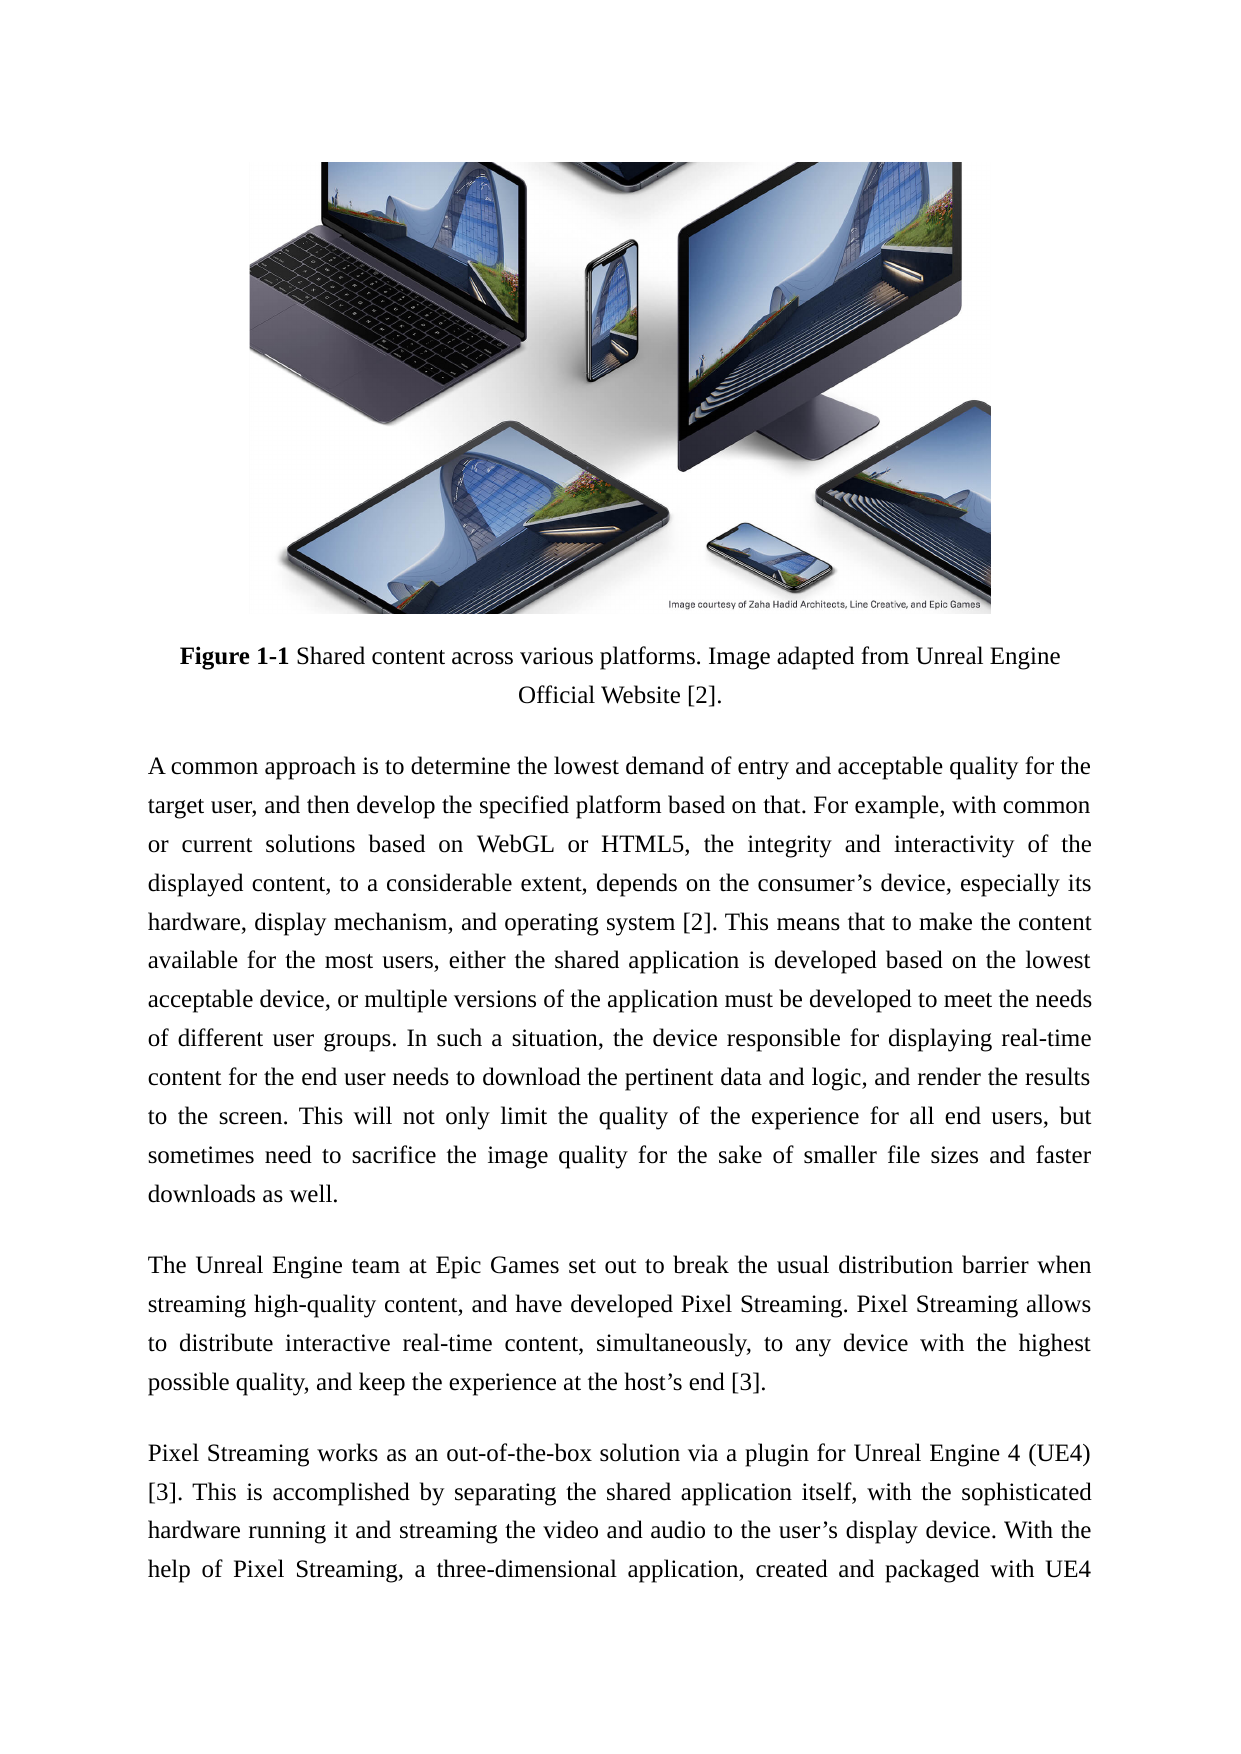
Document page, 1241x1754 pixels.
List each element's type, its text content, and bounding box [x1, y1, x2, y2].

text Figure 1-1 Shared content across various platforms. Image adapted from Unreal Engine Official Website [2]. [148, 639, 1092, 711]
text The Unreal Engine team at Epic Games set out to break the usual distribution barrier when streaming high-quality content, and have developed Pixel Streaming. Pixel Streaming allows to distribute interactive real-time content, simultaneously, to any device with the highest possible quality, and keep the experience at the host’s end [3]. [148, 1248, 1092, 1397]
text A common approach is to determine the lowest demand of entry and acceptable quality for the target user, and then develop the specified platform based on that. For example, with common or current solutions based on WebGL or HTML5, the integrity and interactivity of the displayed content, to a considerable extent, depends on the consumer’s device, especially its hardware, display mechanism, and operating system [2]. This means that to make the content available for the most users, either the shared application is developed based on the lowest acceptable device, or multiple versions of the application must be developed to meet the needs of different user groups. In such a situation, the device responsible for displaying real-time content for the end user needs to download the pertinent data and logic, and render the results to the screen. This will not only limit the quality of the experience for all end users, but sometimes need to sacrifice the image quality for the sake of smaller file sizes and faster downloads as well. [148, 749, 1092, 1210]
picture [249, 162, 991, 614]
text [148, 1436, 1092, 1585]
